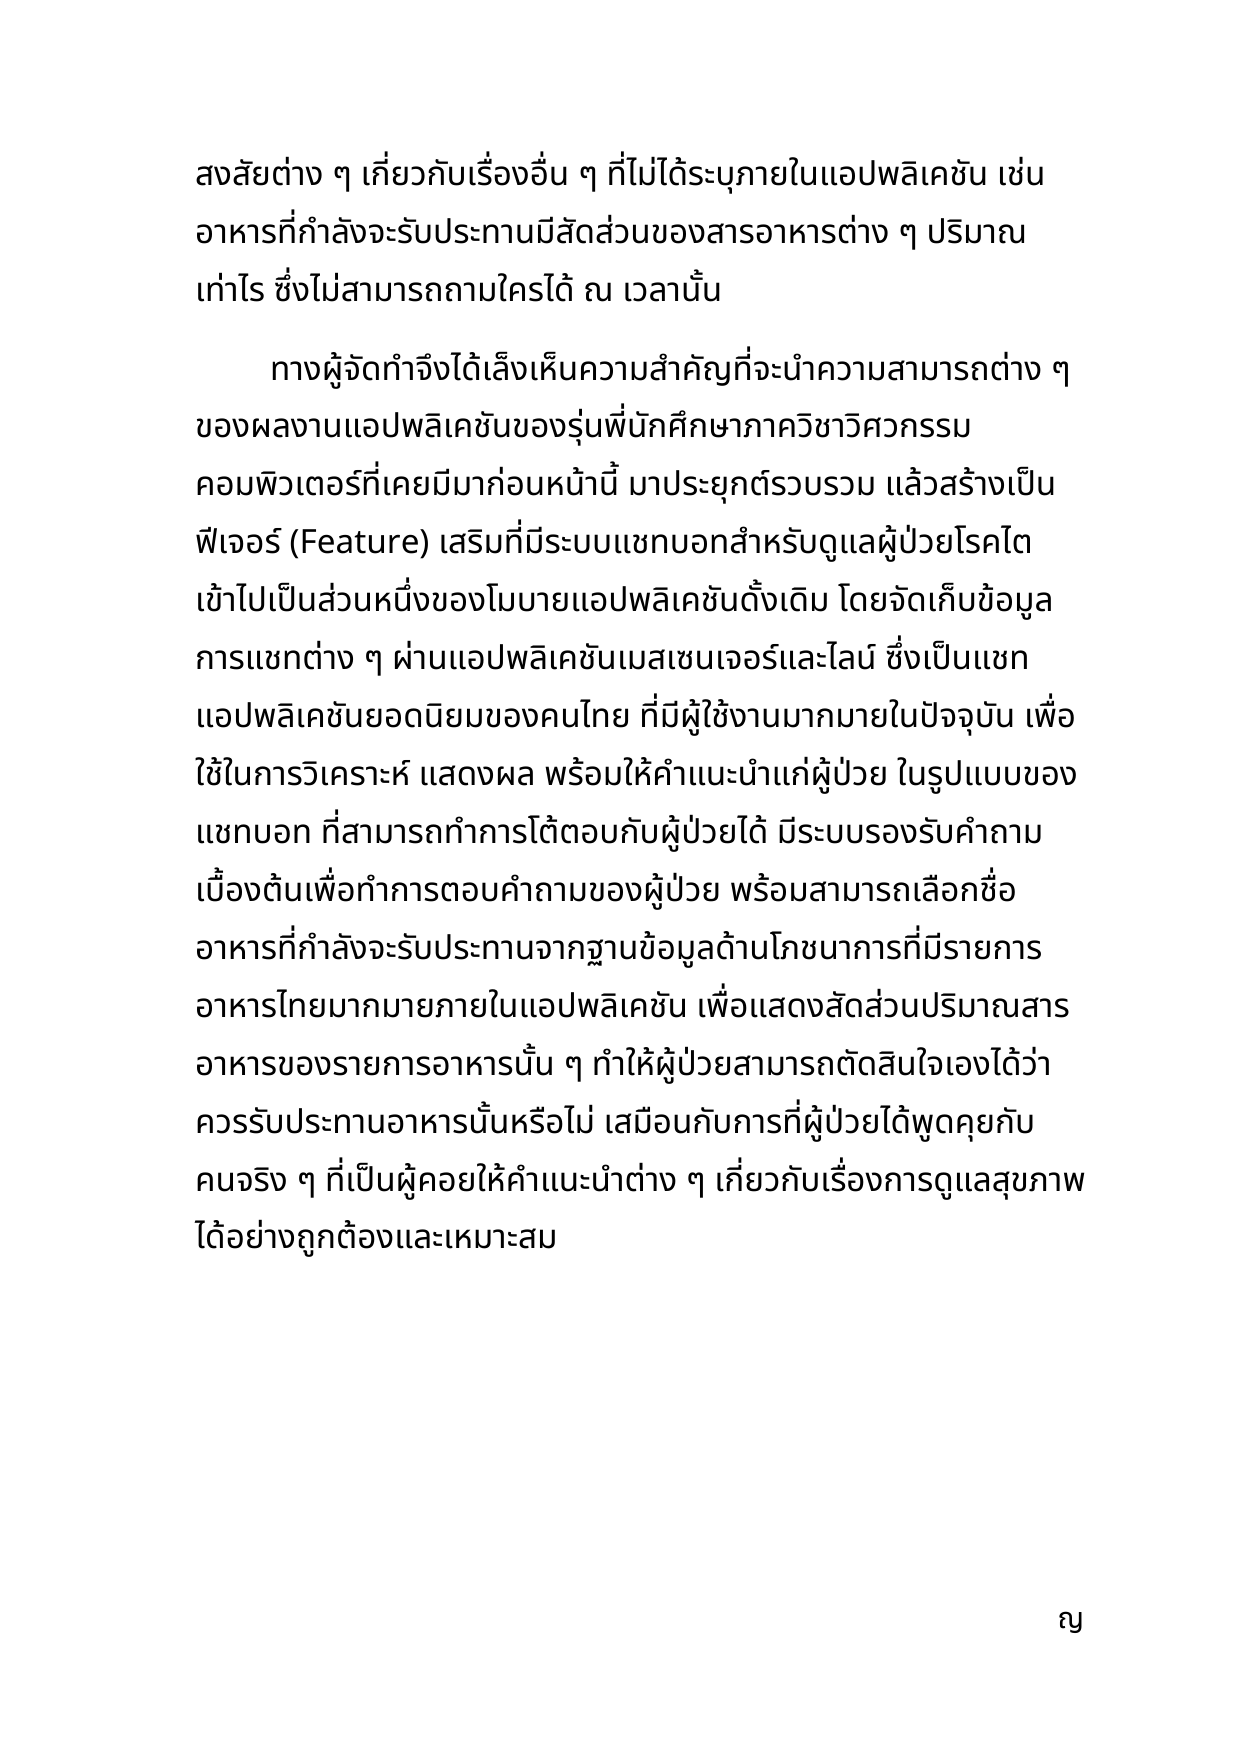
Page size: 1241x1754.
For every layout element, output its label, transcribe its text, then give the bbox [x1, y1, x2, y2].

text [195, 150, 1090, 316]
text ทางผู้จัดทำจึงได้เล็งเห็นความสำคัญที่จะนำความสามารถต่าง ๆ ของผลงานแอปพลิเคชันของรุ่นพี่นักศึกษาภาควิชาวิศวกรรมคอมพิวเตอร์ที่เคยมีมาก่อนหน้านี้ มาประยุกต์รวบรวม แล้วสร้างเป็นฟีเจอร์ (Feature) เสริมที่มีระบบแชทบอทสำหรับดูแลผู้ป่วยโรคไต เข้าไปเป็นส่วนหนึ่งของโมบายแอปพลิเคชันดั้งเดิม โดยจัดเก็บข้อมูลการแชทต่าง ๆ ผ่านแอปพลิเคชันเมสเซนเจอร์และไลน์ ซึ่งเป็นแชทแอปพลิเคชันยอดนิยมของคนไทย ที่มีผู้ใช้งานมากมายในปัจจุบัน เพื่อใช้ในการวิเคราะห์ แสดงผล พร้อมให้คำแนะนำแก่ผู้ป่วย ในรูปแบบของแชทบอท ที่สามารถทำการโต้ตอบกับผู้ป่วยได้ มีระบบรองรับคำถามเบื้องต้นเพื่อทำการตอบคำถามของผู้ป่วย พร้อมสามารถเลือกชื่ออาหารที่กำลังจะรับประทานจากฐานข้อมูลด้านโภชนาการที่มีรายการอาหารไทยมากมายภายในแอปพลิเคชัน เพื่อแสดงสัดส่วนปริมาณสารอาหารของรายการอาหารนั้น ๆ ทำให้ผู้ป่วยสามารถตัดสินใจเองได้ว่า ควรรับประทานอาหารนั้นหรือไม่ เสมือนกับการที่ผู้ป่วยได้พูดคุยกับคนจริง ๆ ที่เป็นผู้คอยให้คำแนะนำต่าง ๆ เกี่ยวกับเรื่องการดูแลสุขภาพได้อย่างถูกต้องและเหมาะสม [195, 344, 1090, 1264]
